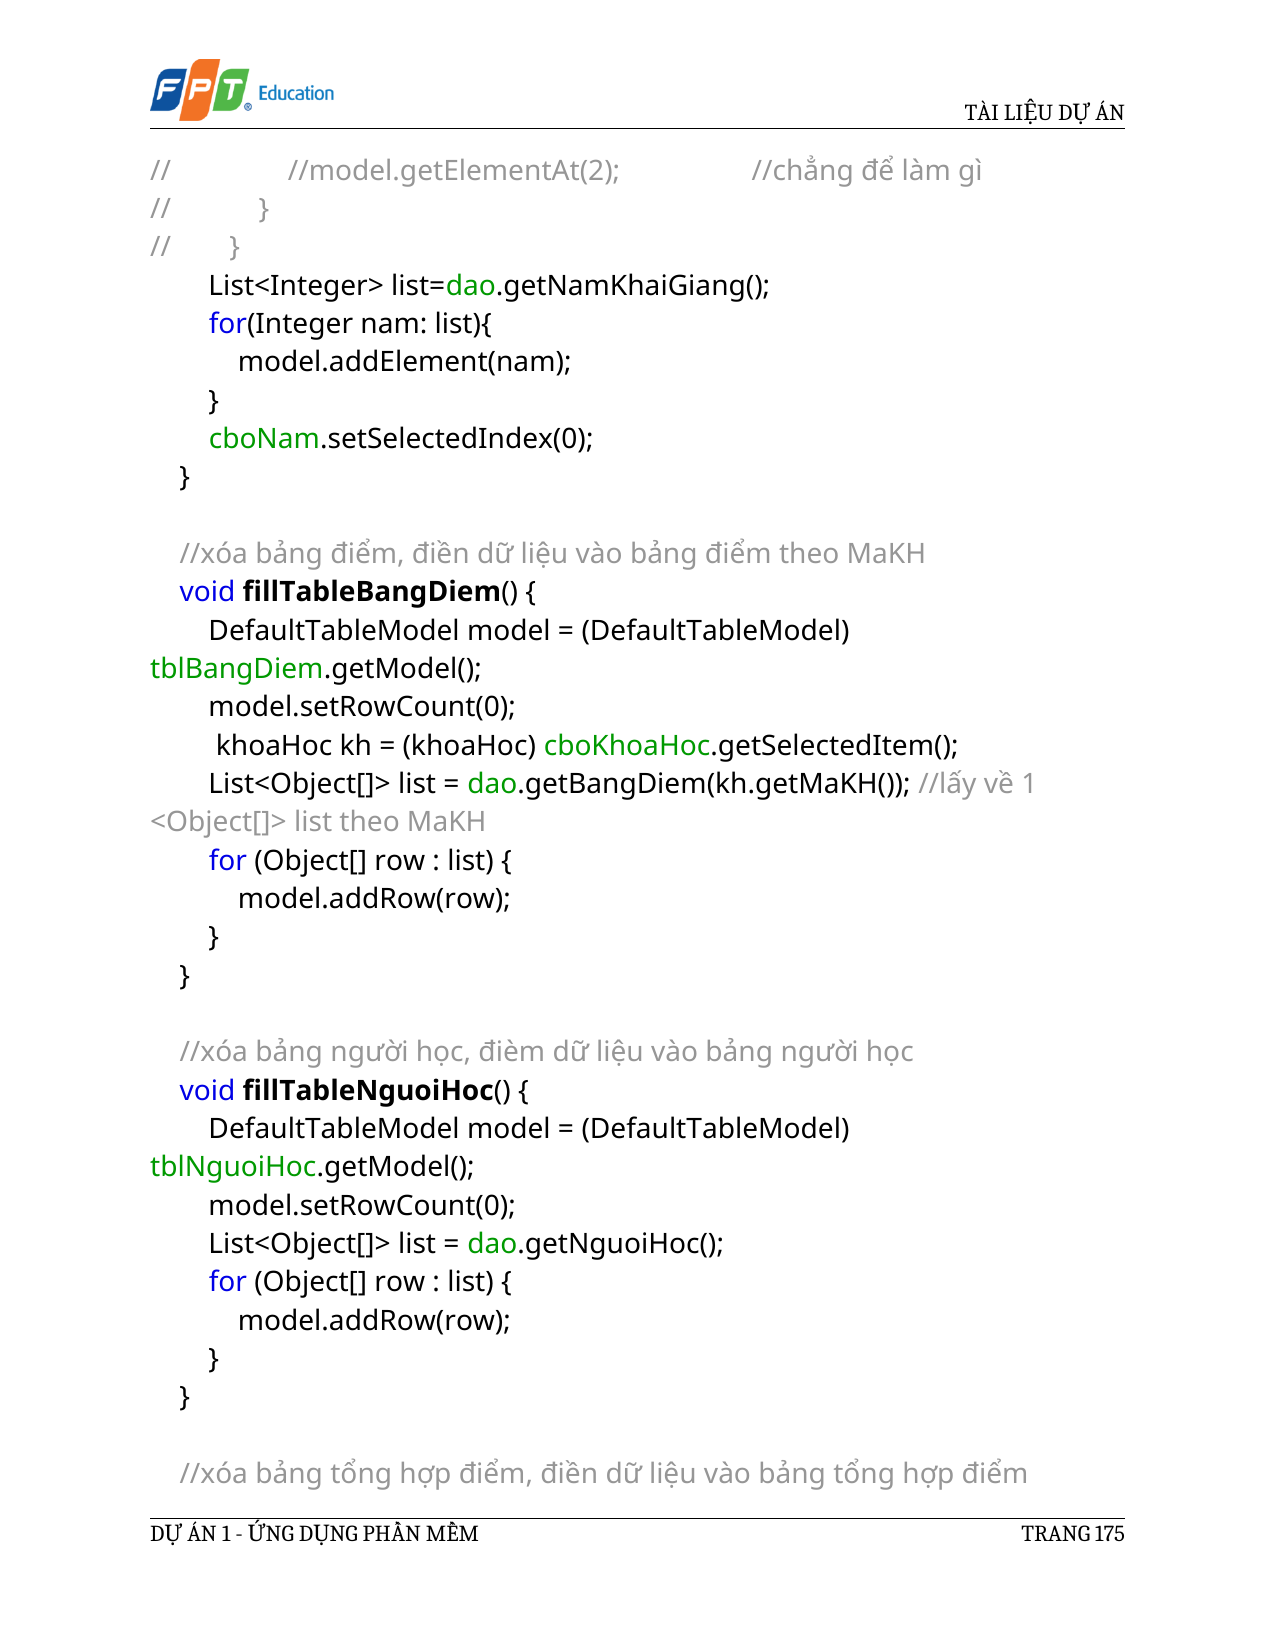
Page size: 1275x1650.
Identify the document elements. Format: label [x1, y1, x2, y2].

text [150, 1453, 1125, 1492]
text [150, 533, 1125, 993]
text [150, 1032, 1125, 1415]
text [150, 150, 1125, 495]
picture [150, 59, 336, 121]
